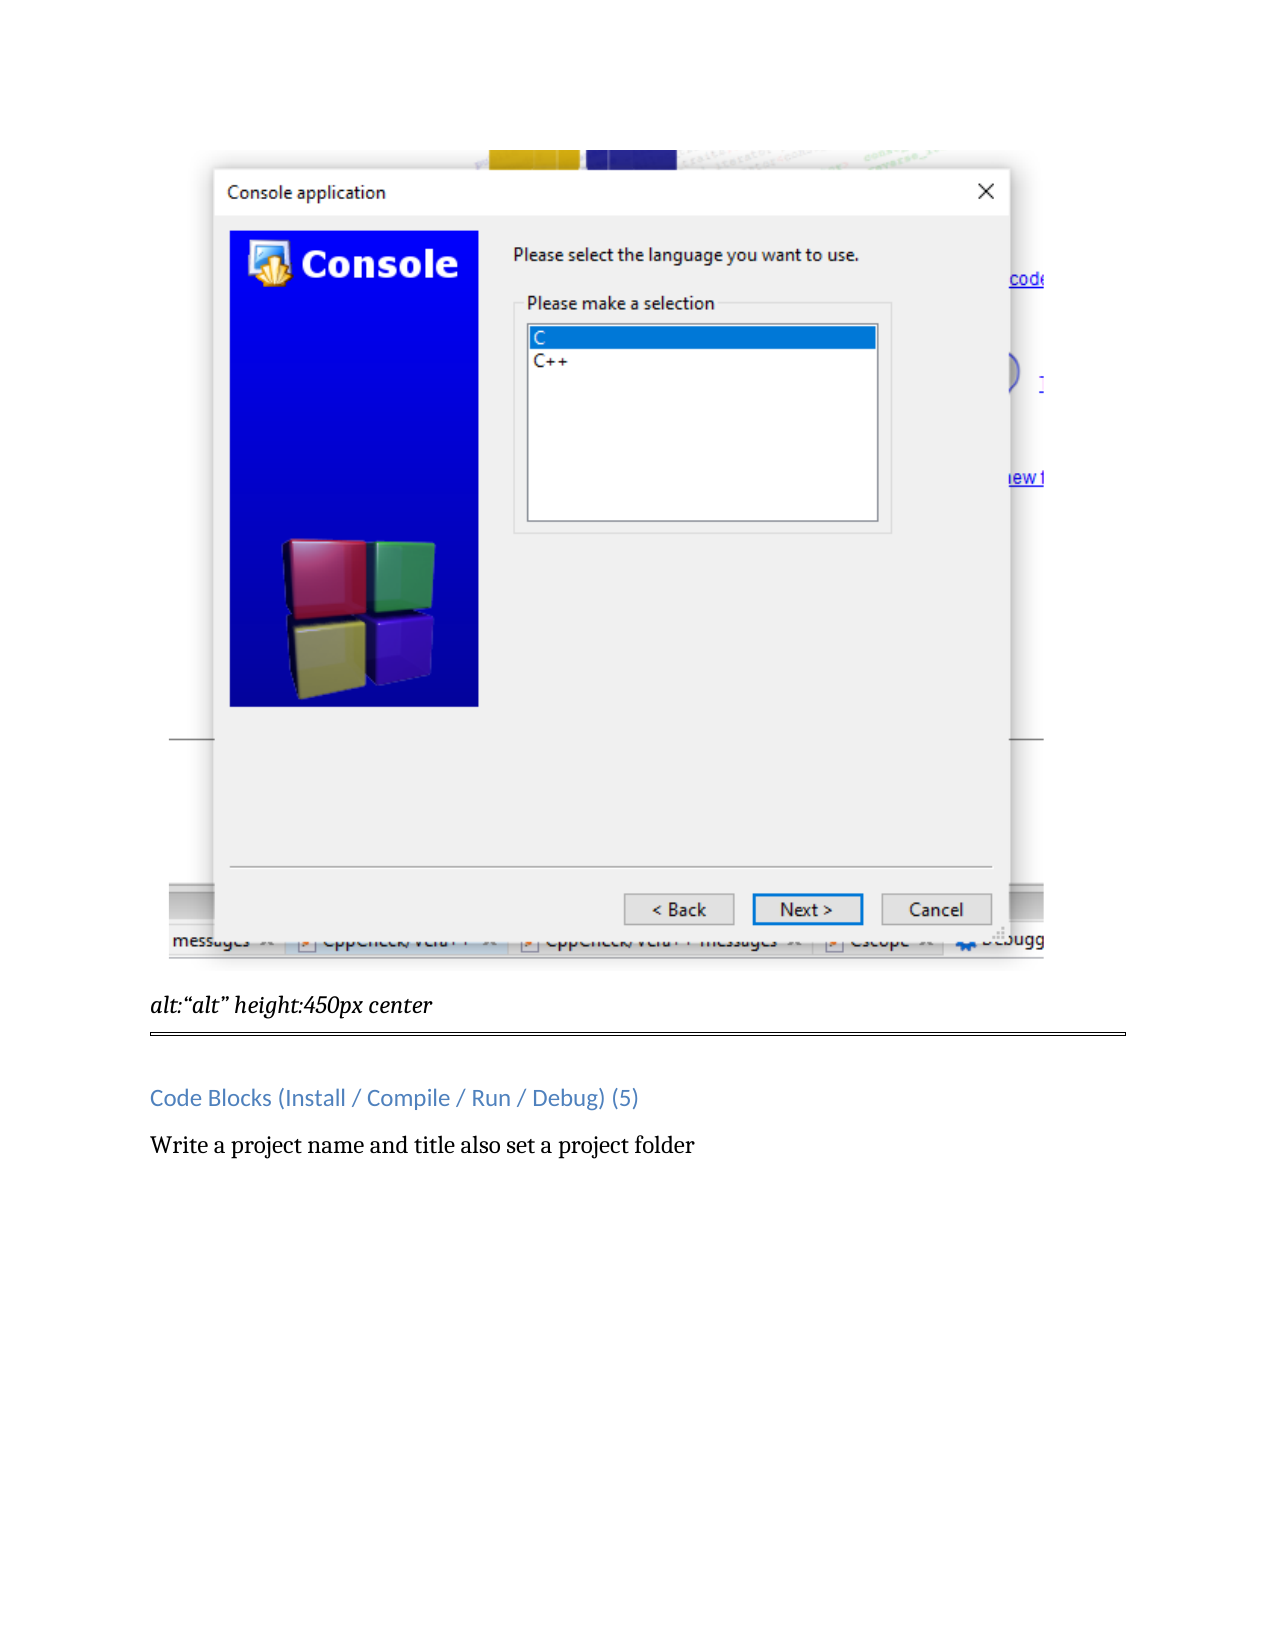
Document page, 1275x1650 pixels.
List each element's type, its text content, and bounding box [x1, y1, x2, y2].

text alt:“alt” height:450px center [150, 991, 1125, 1020]
text Write a project name and title also set a project folder [150, 1131, 1125, 1160]
picture [168, 150, 1044, 971]
subtitle Code Blocks (Install / Compile / Run / Debug) (5) [150, 1082, 1125, 1113]
